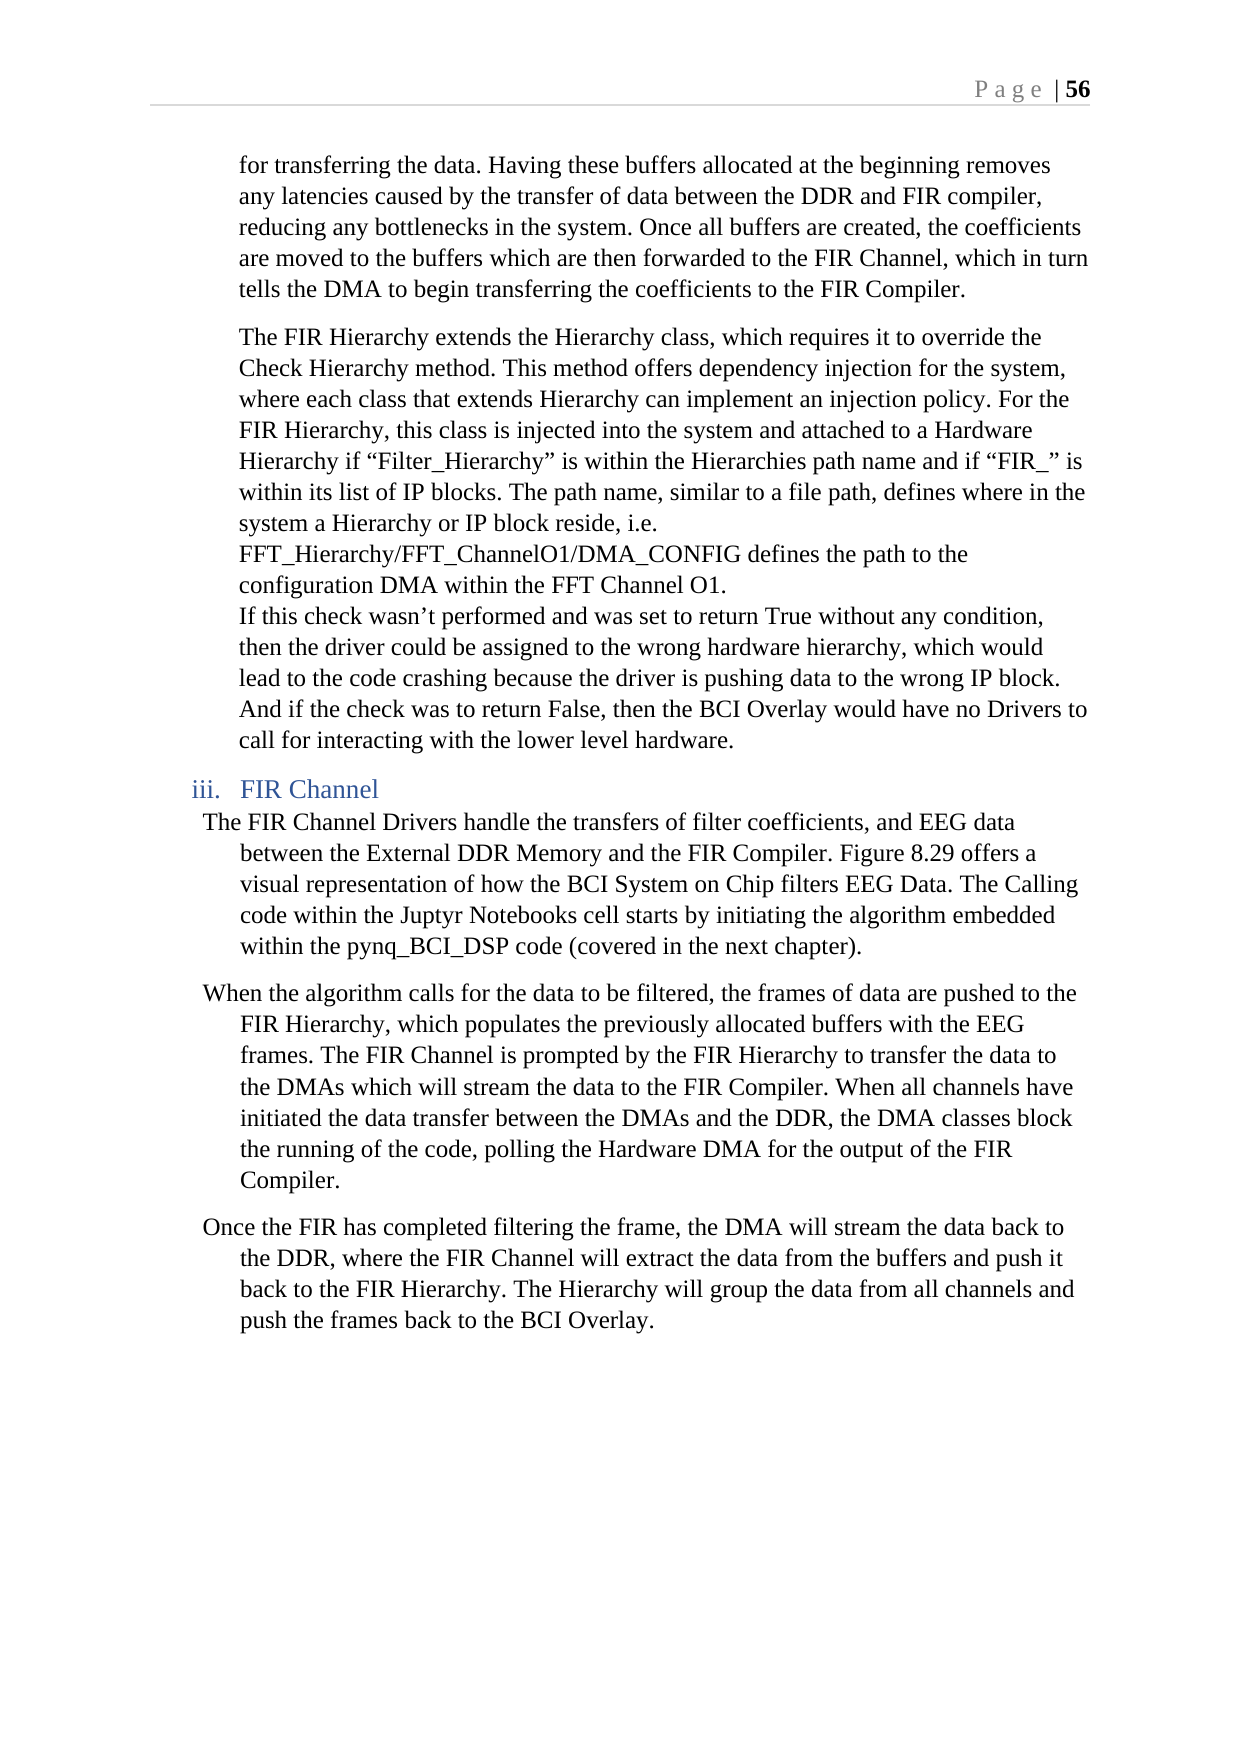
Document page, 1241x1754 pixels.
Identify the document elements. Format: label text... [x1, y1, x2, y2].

text Once the FIR has completed filtering the frame, the DMA will stream the data back to the DDR, where the FIR Channel will extract the data from the buffers and push it back to the FIR Hierarchy. The Hierarchy will group the data from all channels and push the frames back to the BCI Overlay. [202, 1212, 1090, 1334]
text The FIR Hierarchy extends the Hierarchy class, which requires it to override the Check Hierarchy method. This method offers dependency injection for the system, where each class that extends Hierarchy can implement an injection policy. For the FIR Hierarchy, this class is injected into the system and attached to a Hardware Hierarchy if “Filter_Hierarchy” is within the Hierarchies path name and if “FIR_” is within its list of IP blocks. The path name, similar to a file path, defines where in the system a Hierarchy or IP block reside, i.e. FFT_Hierarchy/FFT_ChannelO1/DMA_CONFIG defines the path to the configuration DMA within the FFT Channel O1. If this check wasn’t performed and was set to return True without any condition, then the driver could be assigned to the wrong hardware hierarchy, which would lead to the code crashing because the driver is pushing data to the wrong IP block. And if the check was to return False, then the BCI Overlay would have no Drivers to call for interacting with the lower level hardware. [239, 322, 1090, 754]
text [239, 150, 1090, 303]
text The FIR Channel Drivers handle the transfers of filter coefficients, and EEG data between the External DDR Memory and the FIR Compiler. Figure 8.29 offers a visual representation of how the BCI System on Chip filters EEG Data. The Calling code within the Juptyr Notebooks cell starts by initiating the algorithm embedded within the pynq_BCI_DSP code (covered in the next chapter). [202, 807, 1090, 959]
subtitle FIR Channel [221, 773, 1090, 804]
text When the algorithm calls for the data to be filtered, the frames of data are pushed to the FIR Hierarchy, which populates the previously allocated buffers with the EEG frames. The FIR Channel is prompted by the FIR Hierarchy to transfer the data to the DMAs which will stream the data to the FIR Compiler. When all channels have initiated the data transfer between the DMAs and the DDR, the DMA classes block the running of the code, polling the Hardware DMA for the output of the FIR Compiler. [202, 978, 1090, 1193]
